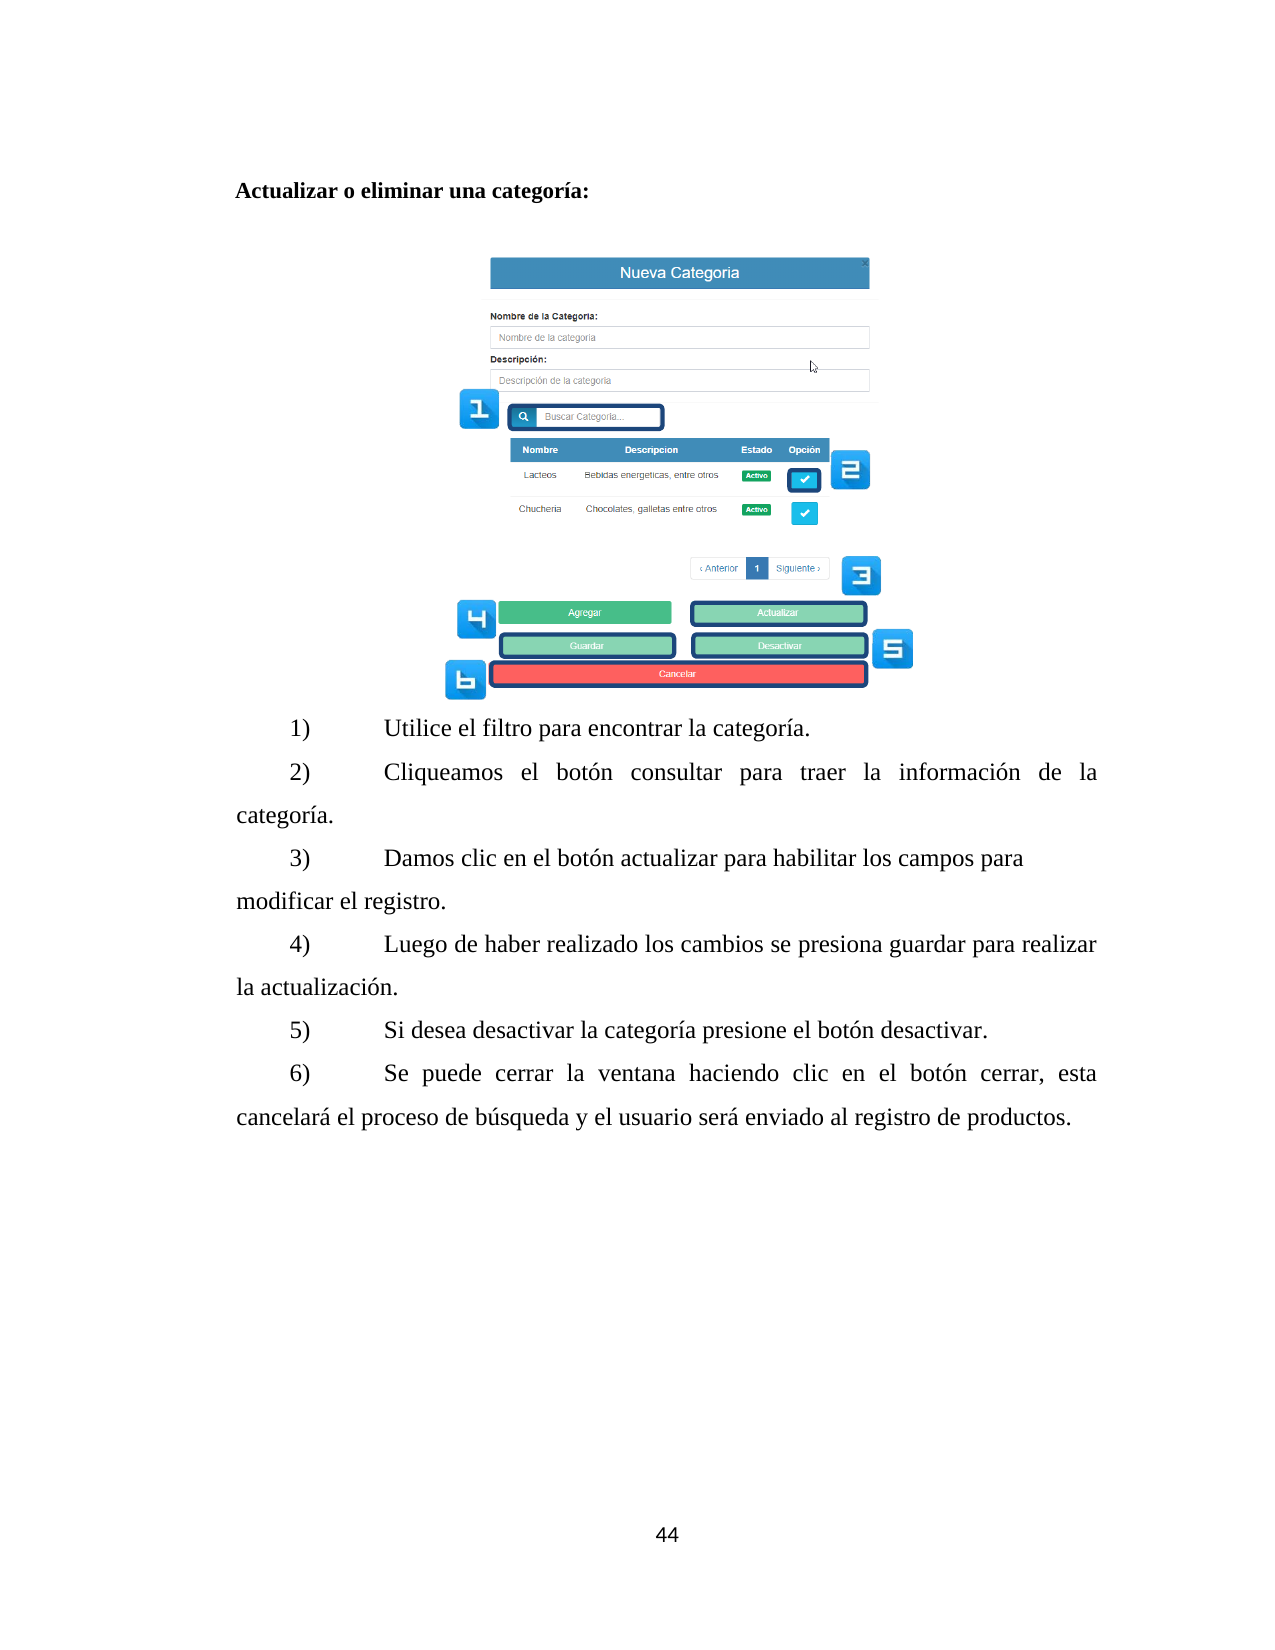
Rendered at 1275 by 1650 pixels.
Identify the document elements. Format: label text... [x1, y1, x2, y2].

list Utilice el filtro para encontrar la categoría. [236, 713, 1098, 742]
text Actualizar o eliminar una categoría: [235, 177, 1098, 203]
list Luego de haber realizado los cambios se presiona guardar para realizar la actualización. [236, 929, 1098, 1001]
list Se puede cerrar la ventana haciendo clic en el botón cerrar, esta cancelará el proceso de búsqueda y el usuario será enviado al registro de productos. [236, 1058, 1098, 1130]
list Si desea desactivar la categoría presione el botón desactivar. [236, 1015, 1098, 1044]
picture [443, 248, 913, 700]
list Cliqueamos el botón consultar para traer la información de la categoría. [236, 757, 1098, 828]
list Damos clic en el botón actualizar para habilitar los campos para modificar el registro. [236, 843, 1098, 915]
